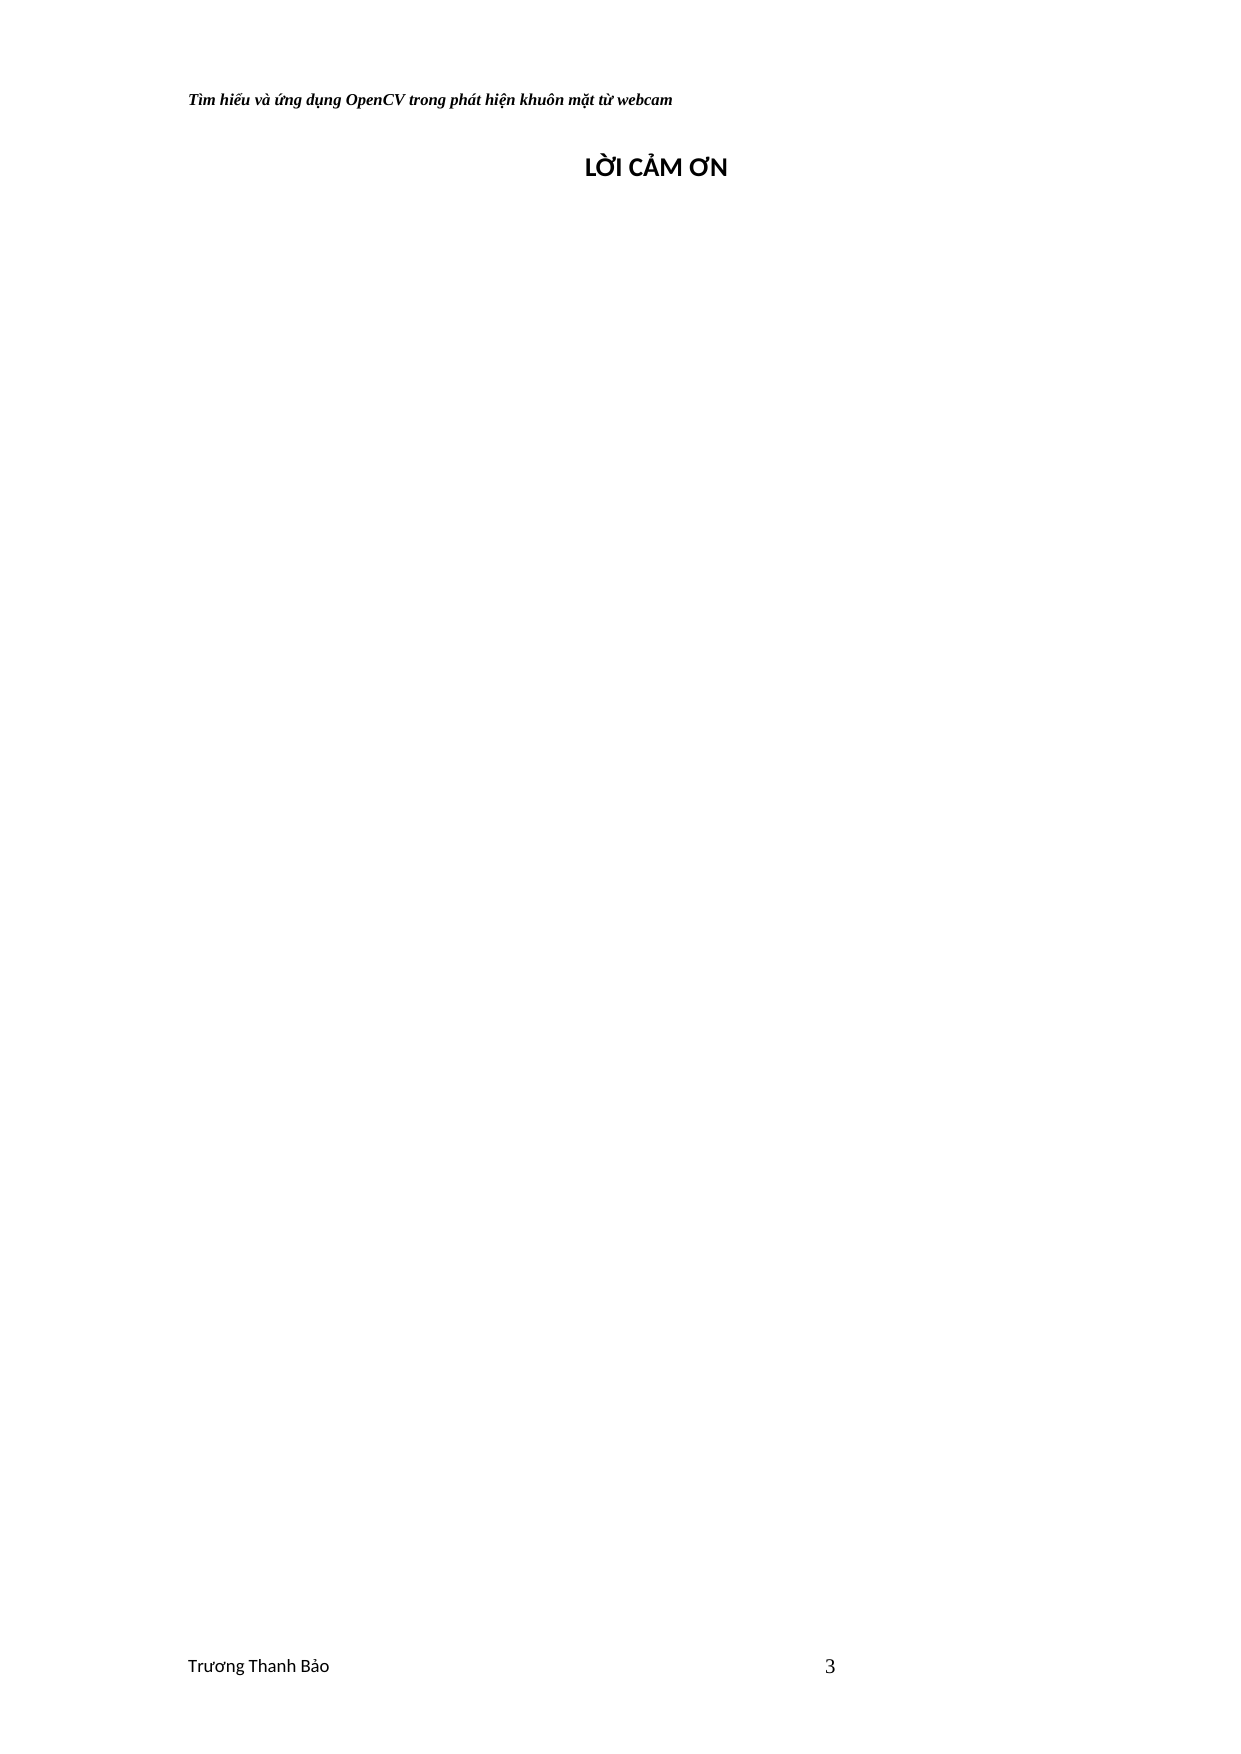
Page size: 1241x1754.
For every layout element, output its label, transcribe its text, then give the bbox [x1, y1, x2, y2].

text LỜI CẢM ƠN [188, 150, 1125, 183]
